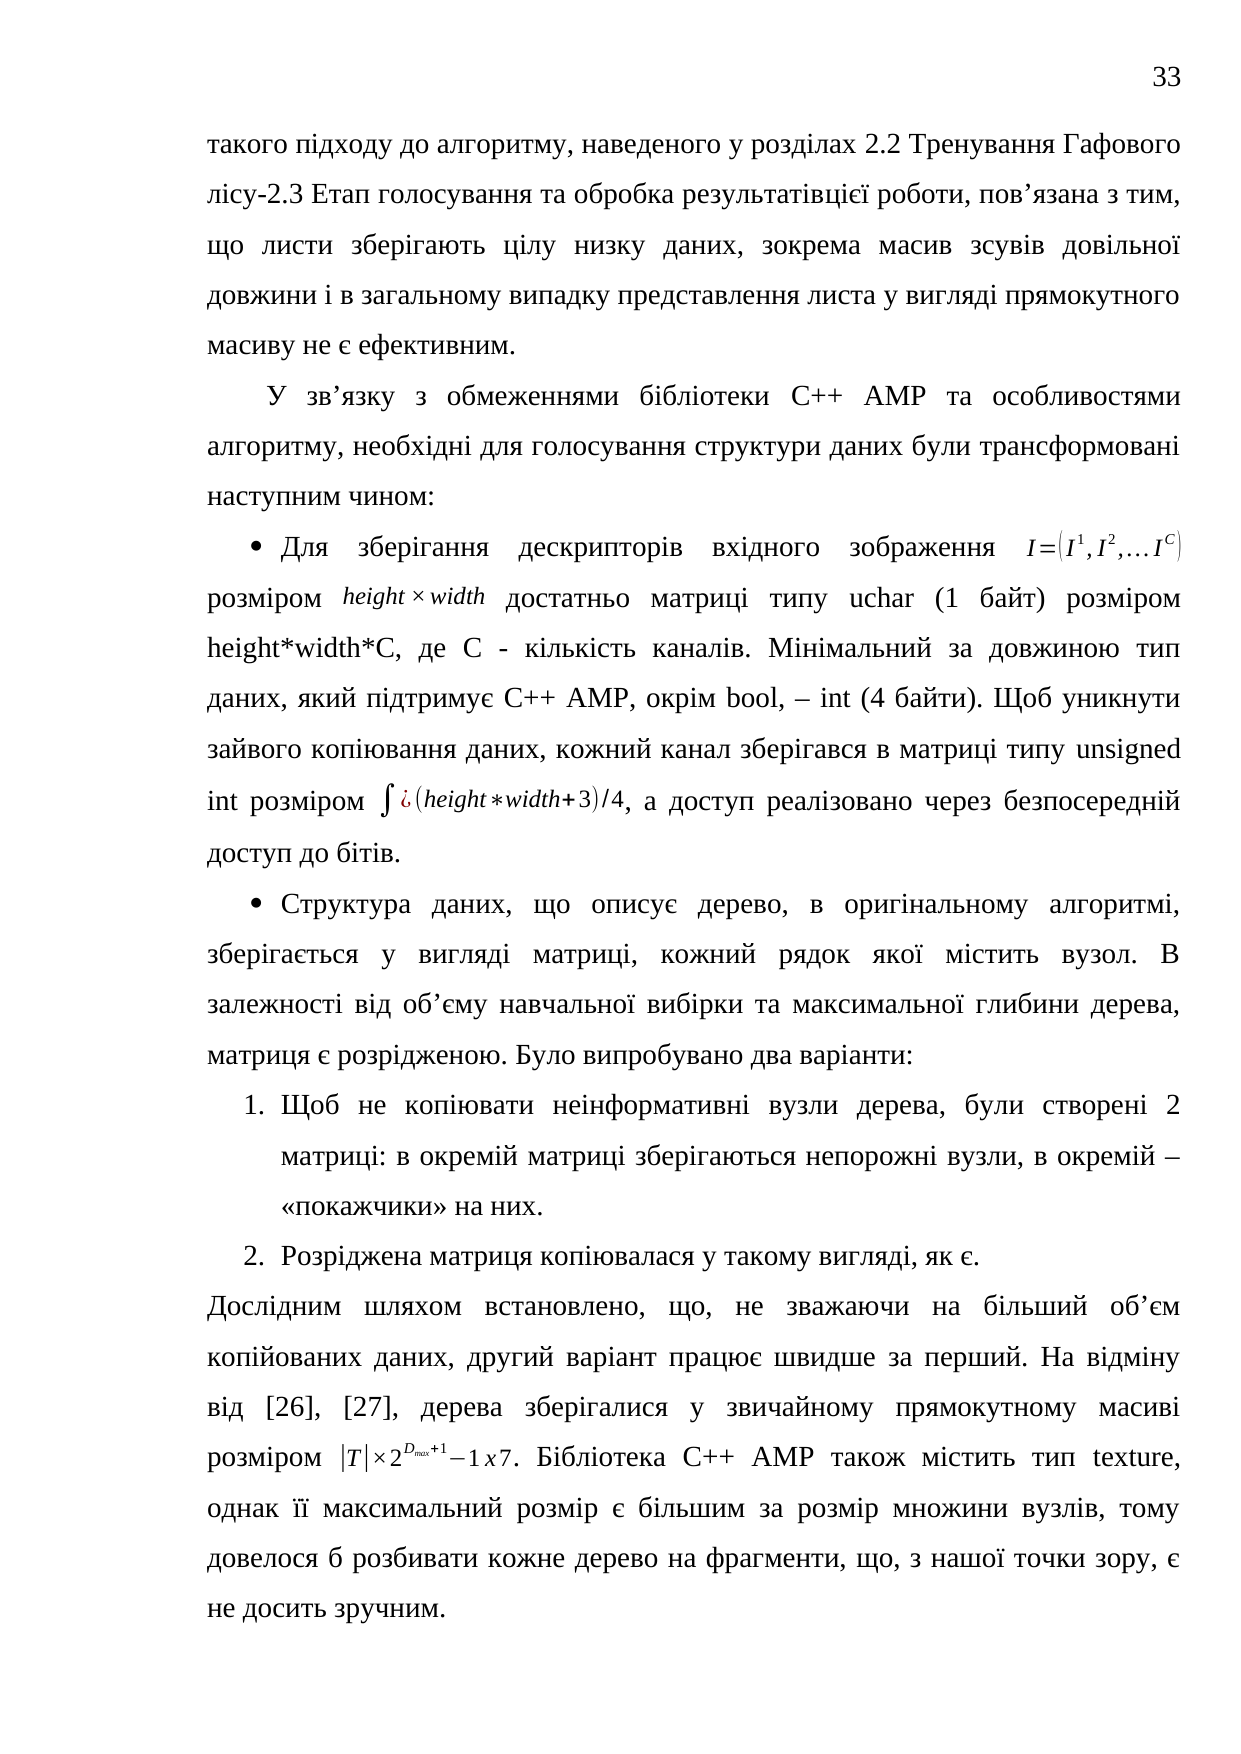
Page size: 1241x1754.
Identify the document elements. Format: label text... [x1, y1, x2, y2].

list Розріджена матриця копіювалася у такому вигляді, як є. [243, 1238, 1181, 1272]
list Структура даних, що описує дерево, в оригінальному алгоритмі, зберігається у вигляді матриці, кожний рядок якої містить вузол. В залежності від об’єму навчальної вибірки та максимальної глибини дерева, матриця є розрідженою. Було випробувано два варіанти: [207, 886, 1181, 1071]
list Щоб не копіювати неінформативні вузли дерева, були створені 2 матриці: в окремій матриці зберігаються непорожні вузли, в окремій – «покажчики» на них. [243, 1087, 1181, 1221]
list Для зберігання дескрипторів вхідного зображення розміром достатньо матриці типу uchar (1 байт) розміром height*width*С, де С - кількість каналів. Мінімальний за довжиною тип даних, який підтримує C++ AMP, окрім bool, – int (4 байти). Щоб уникнути зайвого копіювання даних, кожний канал зберігався в матриці типу unsigned int розміром , а доступ реалізовано через безпосередній доступ до бітів. [207, 529, 1181, 869]
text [207, 126, 1181, 361]
text У зв’язку з обмеженнями бібліотеки C++ AMP та особливостями алгоритму, необхідні для голосування структури даних були трансформовані наступним чином: [207, 378, 1181, 512]
text Дослідним шляхом встановлено, що, не зважаючи на більший об’єм копійованих даних, другий варіант працює швидше за перший. На відміну від [26], [27], дерева зберігалися у звичайному прямокутному масиві розміром . Бібліотека C++ AMP також містить тип texture, однак її максимальний розмір є більшим за розмір множини вузлів, тому довелося б розбивати кожне дерево на фрагменти, що, з нашої точки зору, є не досить зручним. [207, 1288, 1181, 1624]
